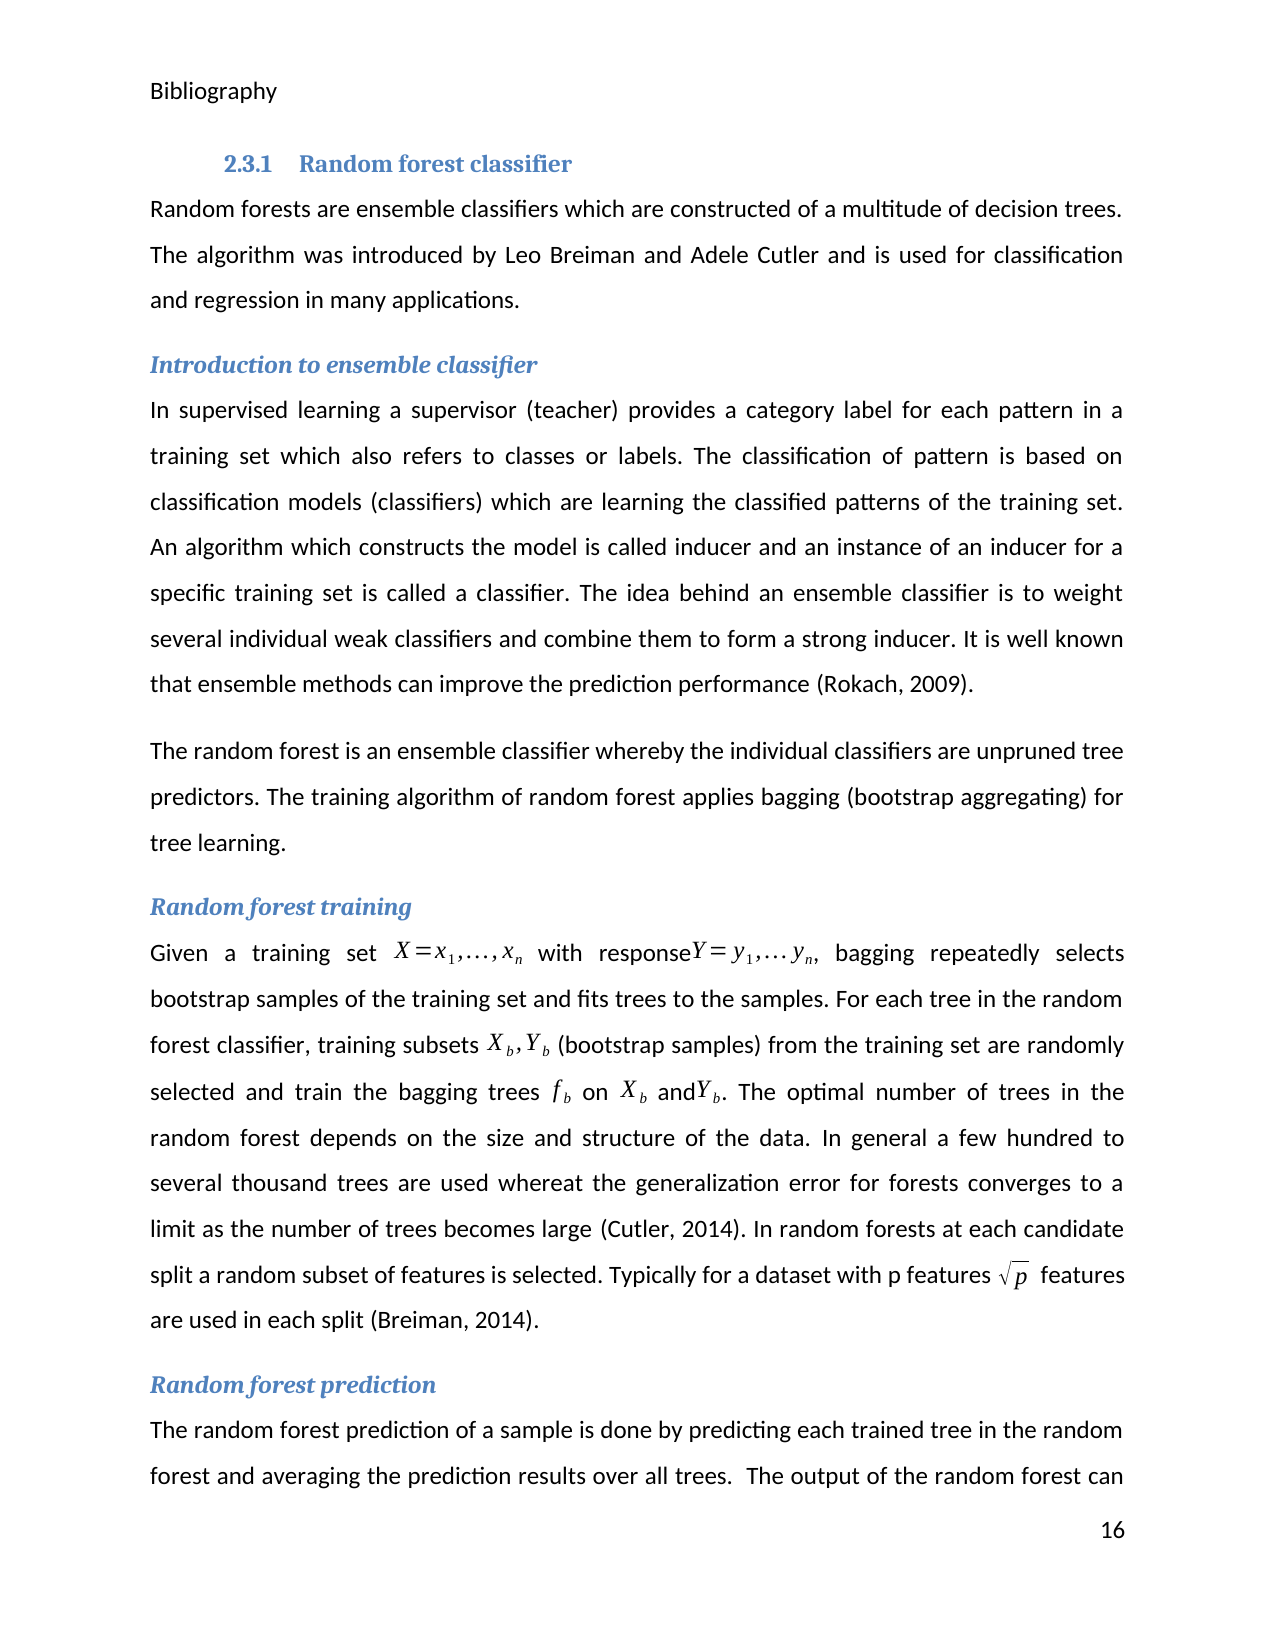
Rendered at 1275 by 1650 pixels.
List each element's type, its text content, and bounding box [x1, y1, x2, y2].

text Given a training set with response, bagging repeatedly selects bootstrap samples of the training set and fits trees to the samples. For each tree in the random forest classifier, training subsets (bootstrap samples) from the training set are randomly selected and train the bagging trees on and. The optimal number of trees in the random forest depends on the size and structure of the data. In general a few hundred to several thousand trees are used whereat the generalization error for forests converges to a limit as the number of trees becomes large . In random forests at each candidate split a random subset of features is selected. Typically for a dataset with p features features are used in each split . [150, 936, 1125, 1335]
subtitle Random forest classifier [224, 150, 1125, 179]
subtitle Random forest training [150, 893, 1125, 922]
text In supervised learning a supervisor (teacher) provides a category label for each pattern in a training set which also refers to classes or labels. The classification of pattern is based on classification models (classifiers) which are learning the classified patterns of the training set. An algorithm which constructs the model is called inducer and an instance of an inducer for a specific training set is called a classifier. The idea behind an ensemble classifier is to weight several individual weak classifiers and combine them to form a strong inducer. It is well known that ensemble methods can improve the prediction performance . [150, 394, 1125, 699]
subtitle Random forest prediction [150, 1371, 1125, 1400]
text The random forest is an ensemble classifier whereby the individual classifiers are unpruned tree predictors. The training algorithm of random forest applies bagging (bootstrap aggregating) for tree learning. [150, 735, 1125, 857]
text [150, 1414, 1125, 1491]
subtitle Introduction to ensemble classifier [150, 351, 1125, 380]
text Random forests are ensemble classifiers which are constructed of a multitude of decision trees. The algorithm was introduced by Leo Breiman and Adele Cutler and is used for classification and regression in many applications. [150, 193, 1125, 315]
